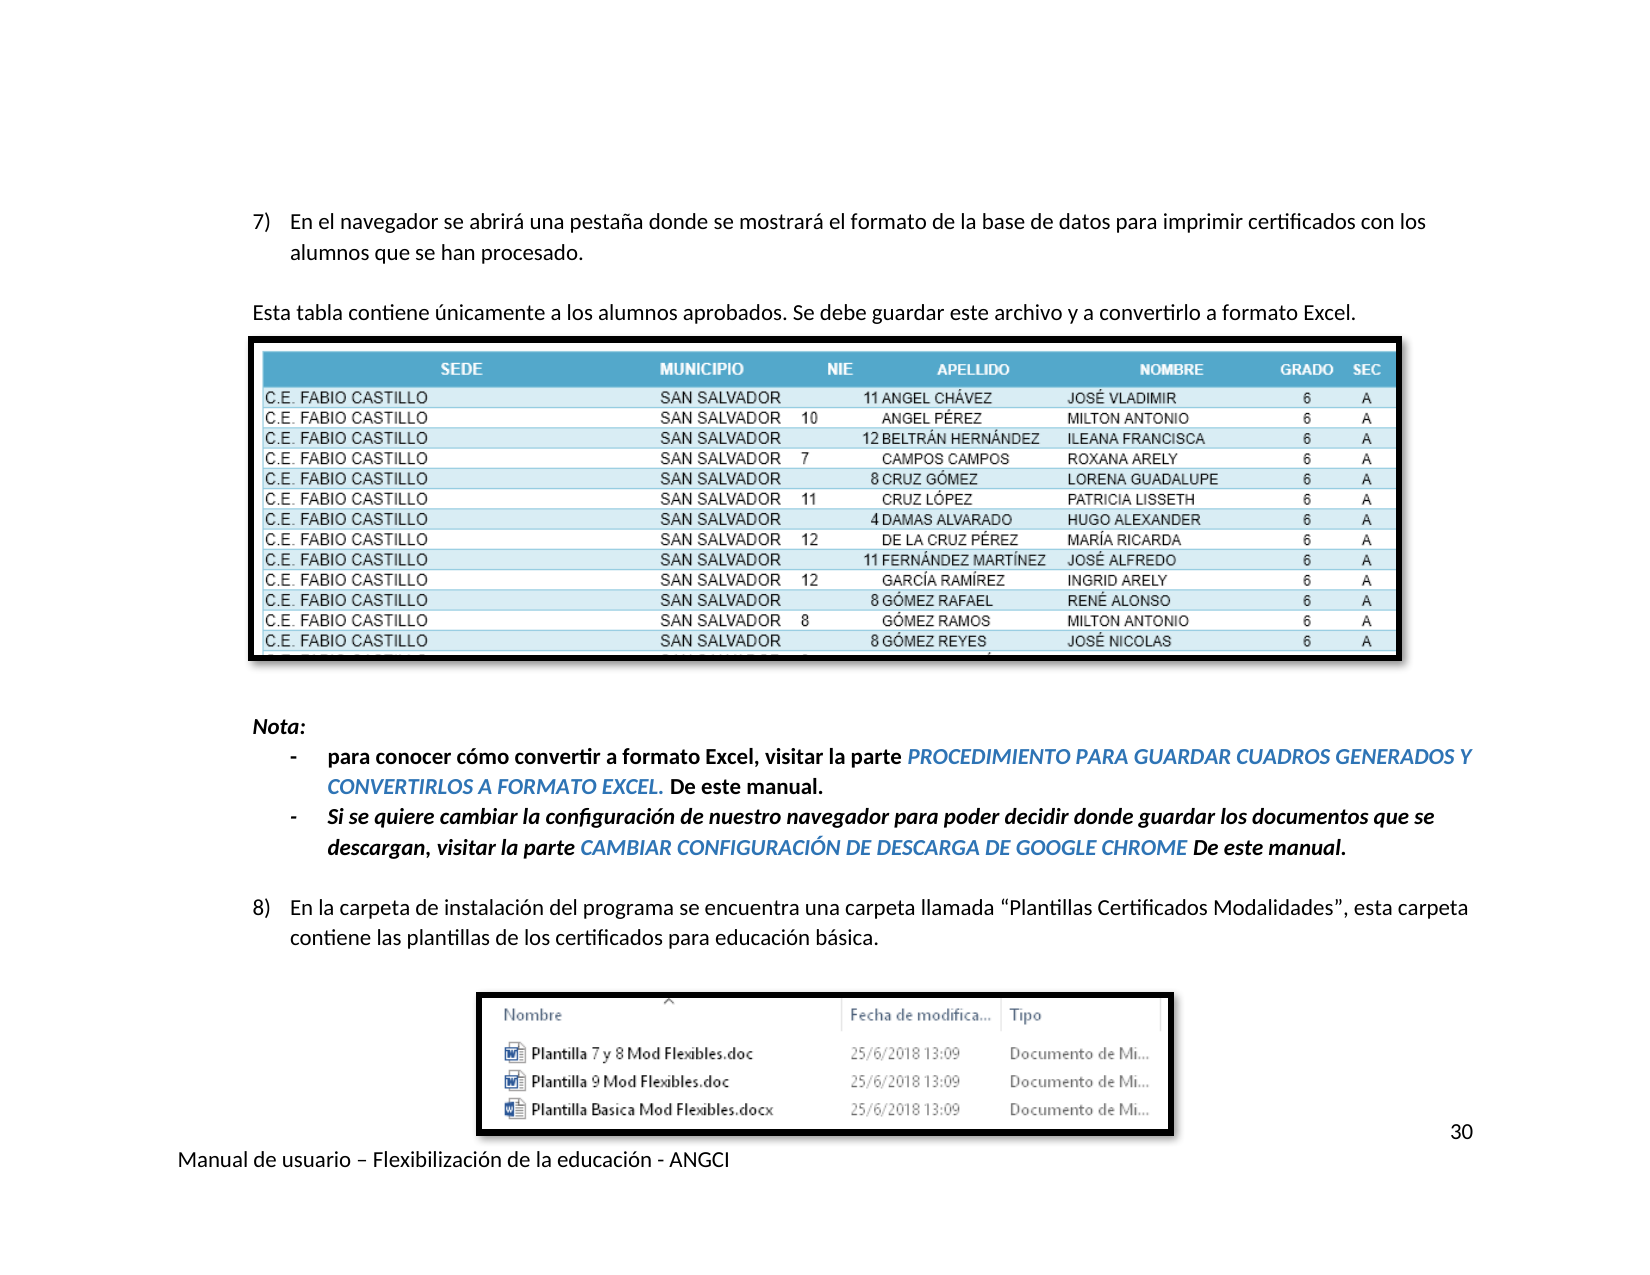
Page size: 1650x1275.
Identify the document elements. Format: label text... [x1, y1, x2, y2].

picture [482, 998, 1168, 1129]
list Si se quiere cambiar la configuración de nuestro navegador para poder decidir donde guardar los documentos que se descargan, visitar la parte CAMBIAR CONFIGURACIÓN DE DESCARGA DE GOOGLE CHROME De este manual. [290, 802, 1473, 861]
list Nota: [252, 712, 1473, 740]
list En la carpeta de instalación del programa se encuentra una carpeta llamada “Plantillas Certificados Modalidades”, esta carpeta contiene las plantillas de los certificados para educación básica. [252, 893, 1473, 951]
list En el navegador se abrirá una pestaña donde se mostrará el formato de la base de datos para imprimir certificados con los alumnos que se han procesado. [252, 207, 1473, 266]
list para conocer cómo convertir a formato Excel, visitar la parte PROCEDIMIENTO PARA GUARDAR CUADROS GENERADOS Y CONVERTIRLOS A FORMATO EXCEL. De este manual. [290, 742, 1473, 800]
list Esta tabla contiene únicamente a los alumnos aprobados. Se debe guardar este archivo y a convertirlo a formato Excel. [252, 298, 1473, 326]
picture [254, 343, 1396, 655]
